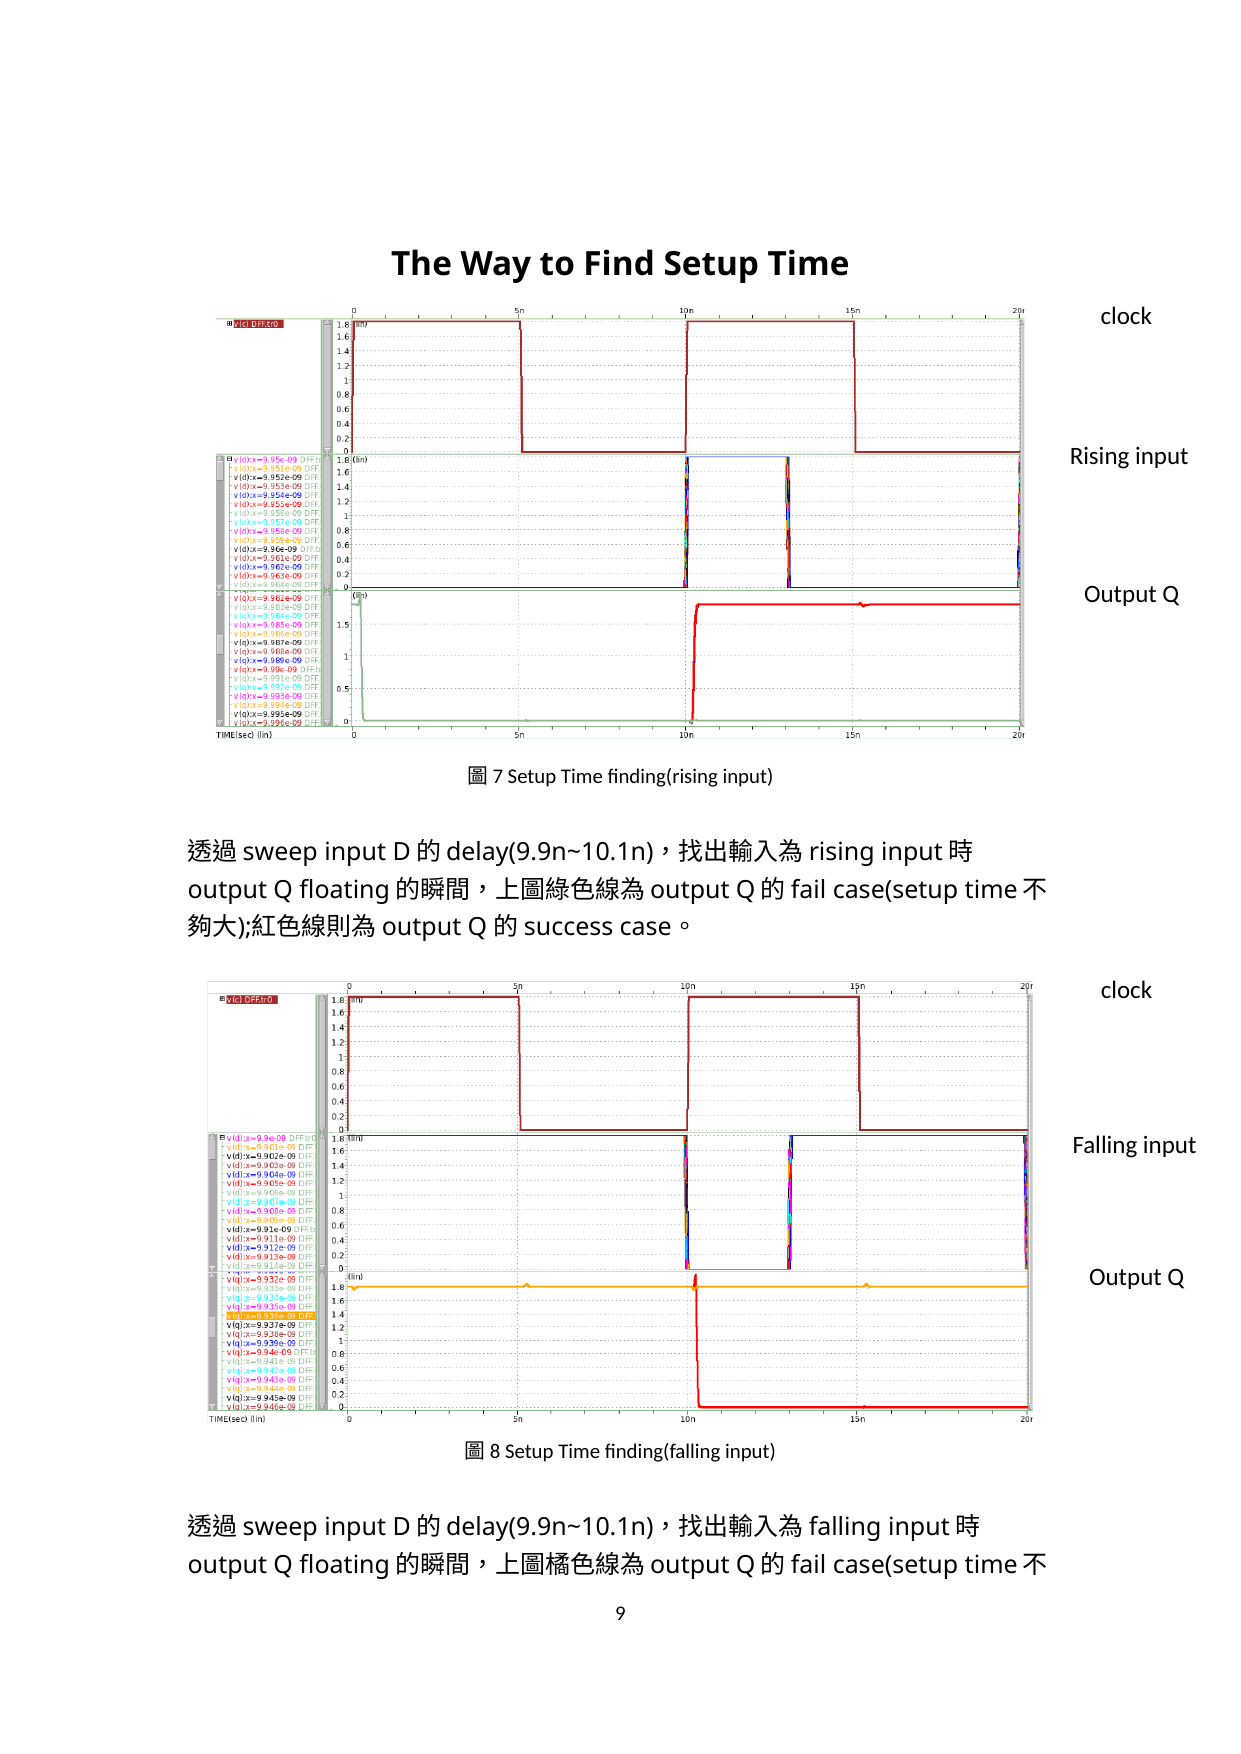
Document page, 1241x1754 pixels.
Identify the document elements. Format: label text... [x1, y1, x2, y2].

text 透過sweep input D的delay(9.9n~10.1n)，找出輸入為rising input時output Q floating的瞬間，上圖綠色線為output Q的fail case(setup time不夠大);紅色線則為output Q 的success case。 [187, 831, 1053, 944]
picture [216, 306, 1025, 739]
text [187, 1506, 1053, 1581]
text 圖 7 Setup Time finding(rising input) [187, 756, 1053, 794]
picture [207, 981, 1033, 1423]
text 圖 8 Setup Time finding(falling input) [187, 1431, 1053, 1469]
title The Way to Find Setup Time [187, 225, 1053, 300]
